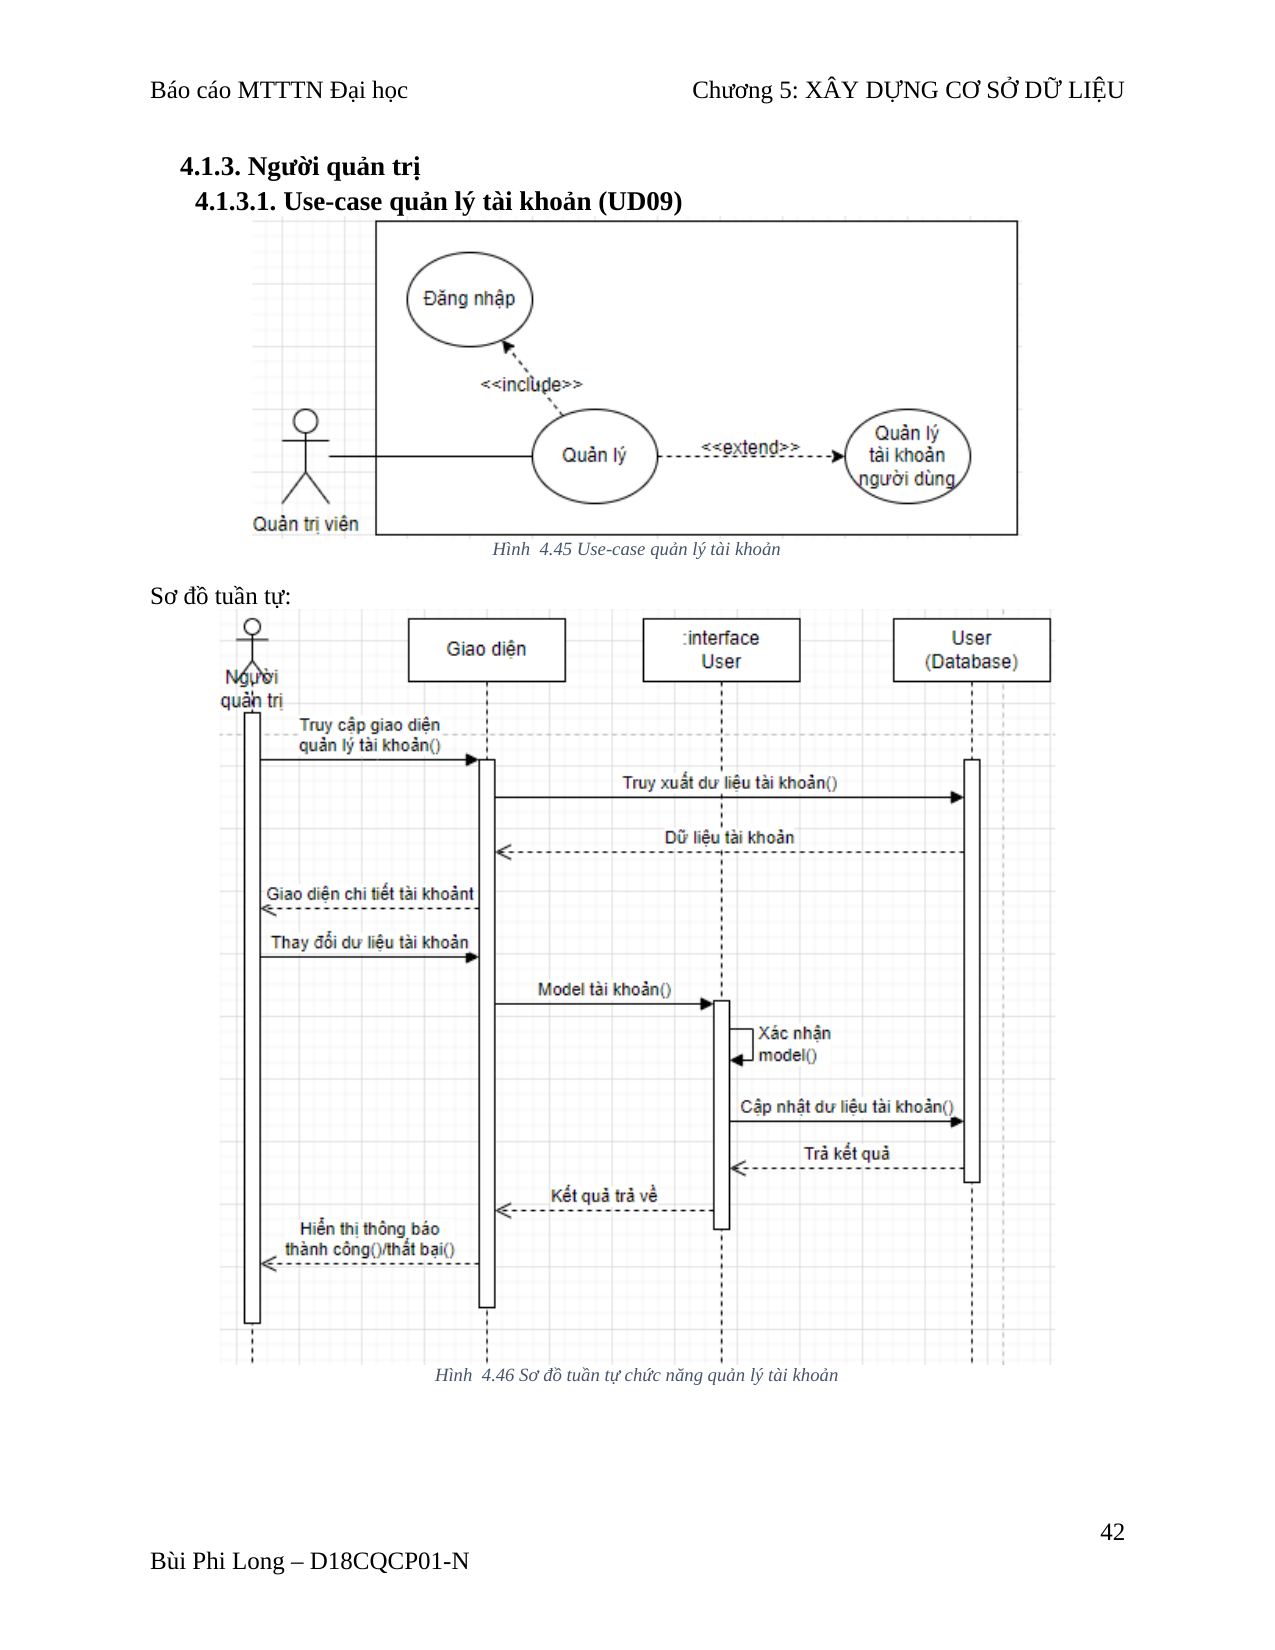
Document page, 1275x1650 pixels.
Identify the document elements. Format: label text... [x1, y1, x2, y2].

picture [219, 609, 1056, 1365]
subtitle Người quản trị [180, 150, 1125, 181]
text Sơ đồ tuần tự: [150, 581, 1125, 609]
subtitle Use-case quản lý tài khoản (UD09) [195, 185, 1125, 216]
picture [252, 216, 1023, 539]
